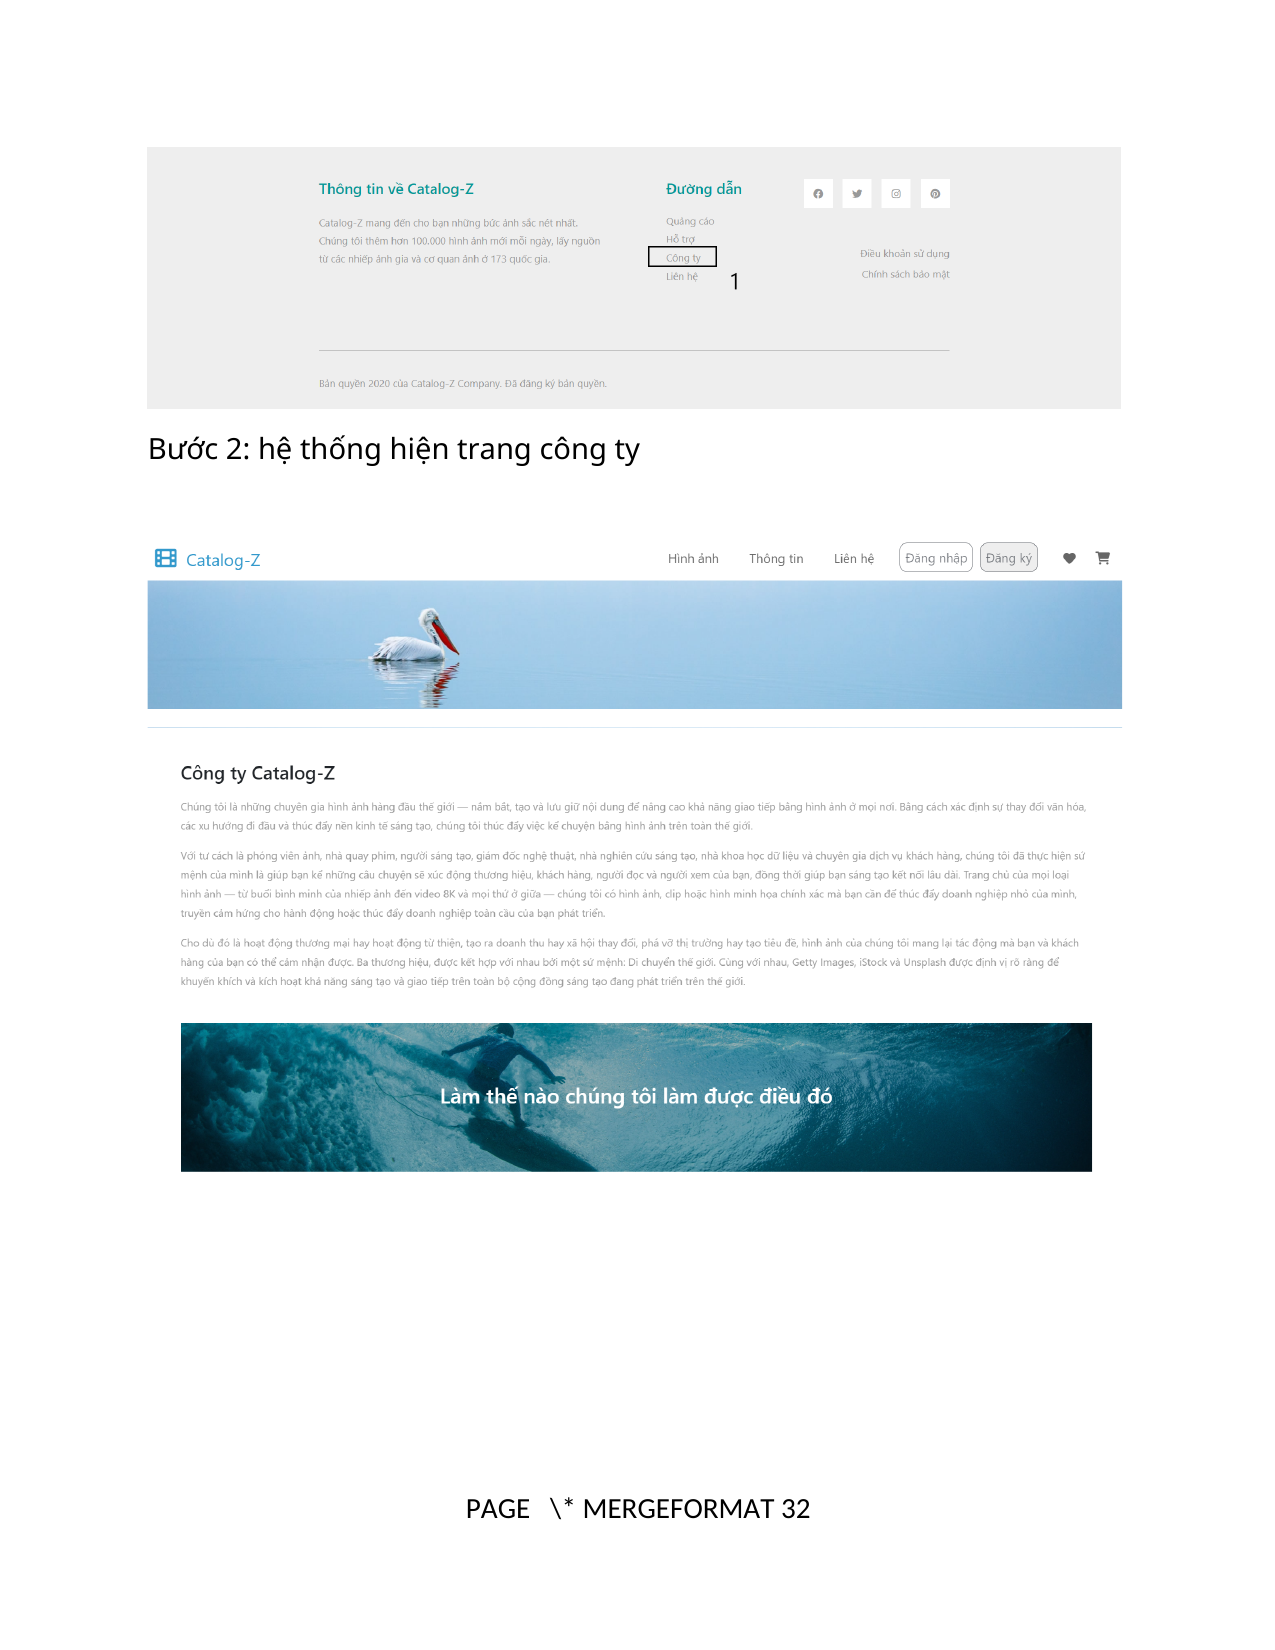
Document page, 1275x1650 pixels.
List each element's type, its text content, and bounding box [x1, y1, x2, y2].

text Bước 2: hệ thống hiện trang công ty [148, 428, 1122, 468]
picture [147, 147, 1121, 409]
picture [147, 537, 1123, 709]
picture [147, 727, 1123, 1189]
